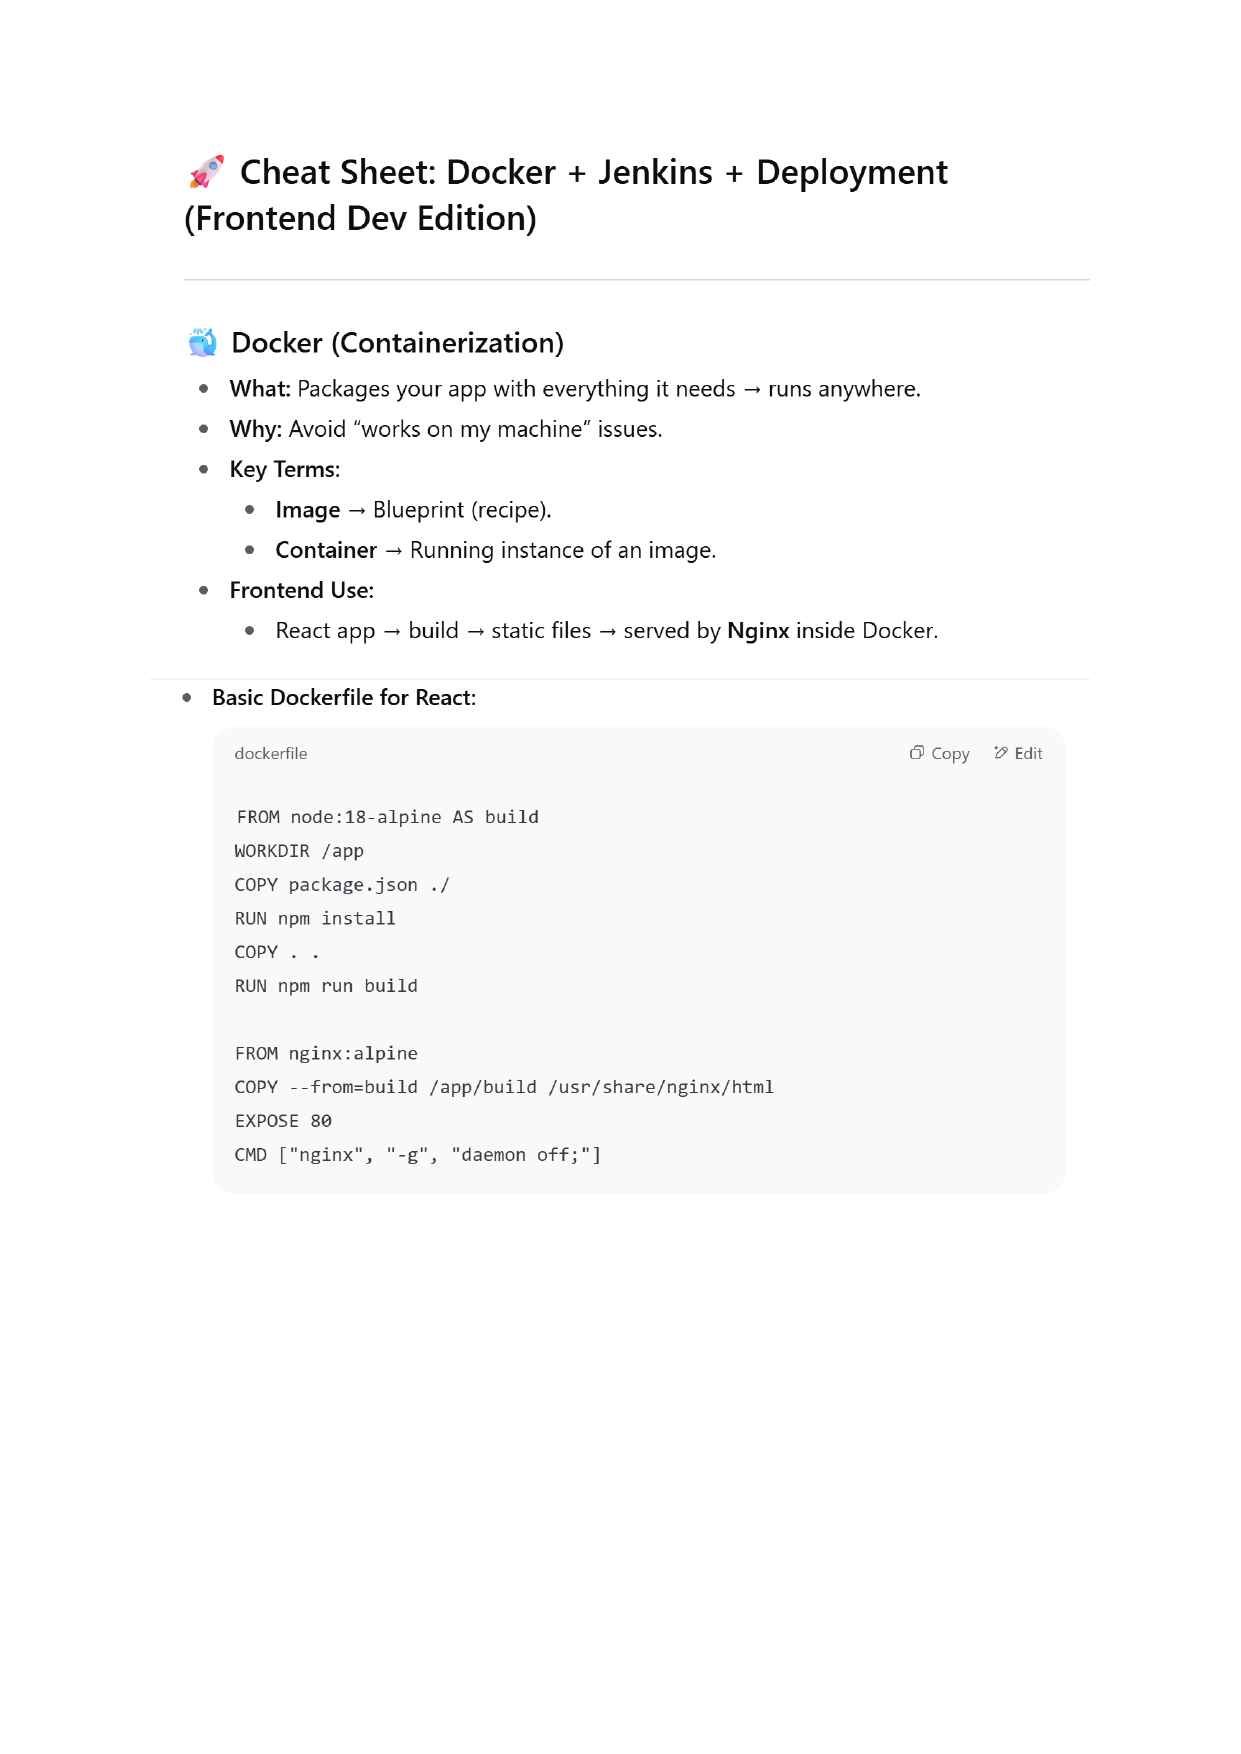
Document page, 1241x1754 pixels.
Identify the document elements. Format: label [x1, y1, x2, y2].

picture [150, 677, 1091, 1197]
picture [150, 150, 1091, 656]
